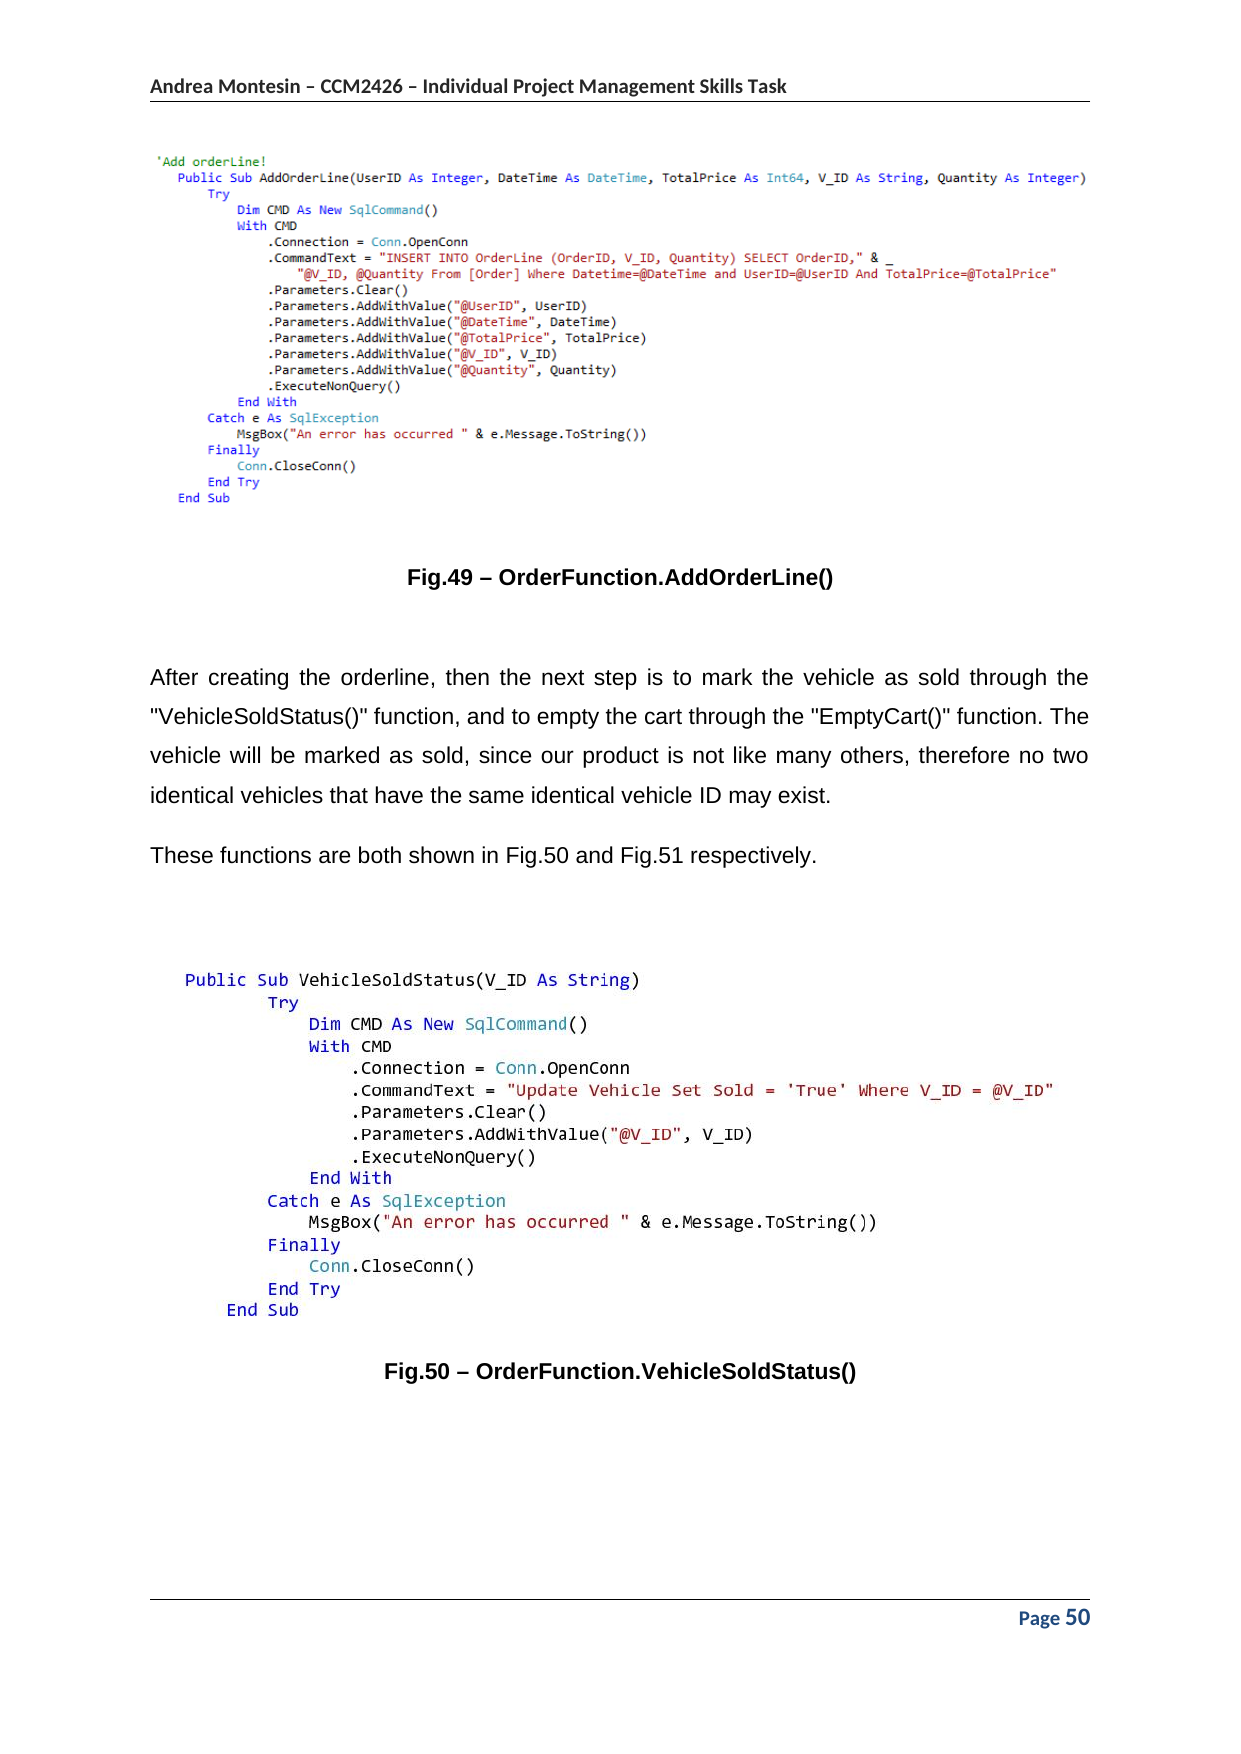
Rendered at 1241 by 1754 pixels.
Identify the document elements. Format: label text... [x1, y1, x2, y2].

text After creating the orderline, then the next step is to mark the vehicle as sold through the "VehicleSoldStatus()" function, and to empty the cart through the "EmptyCart()" function. The vehicle will be marked as sold, since our product is not like many others, therefore no two identical vehicles that have the same identical vehicle ID may exist. [150, 663, 1090, 808]
picture [150, 150, 1089, 530]
subtitle Fig.49 – OrderFunction.AddOrderLine() [150, 564, 1090, 590]
text These functions are both shown in Fig.50 and Fig.51 respectively. [150, 842, 1090, 868]
picture [181, 962, 1059, 1324]
subtitle Fig.50 – OrderFunction.VehicleSoldStatus() [150, 1358, 1090, 1384]
